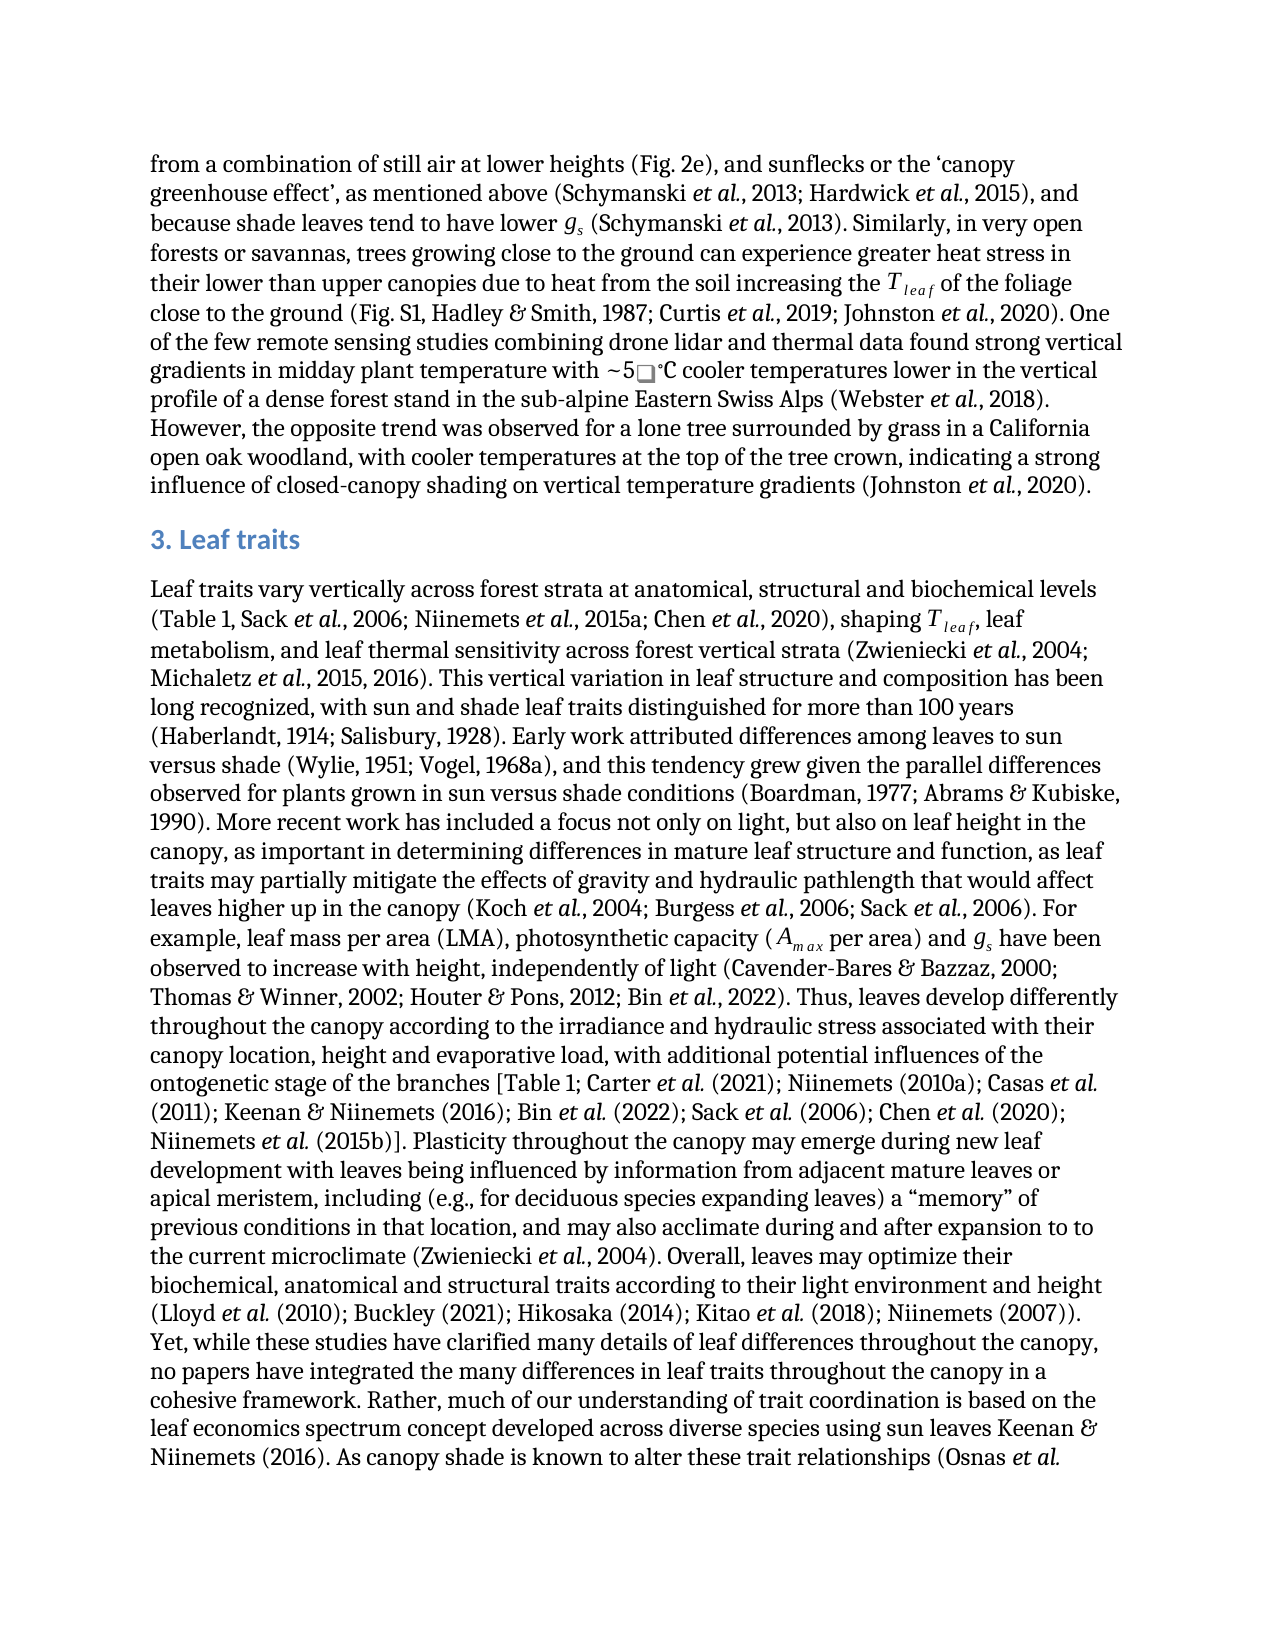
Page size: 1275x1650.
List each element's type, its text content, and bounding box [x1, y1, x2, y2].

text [150, 150, 1125, 500]
subtitle 3. Leaf traits [150, 521, 1125, 557]
